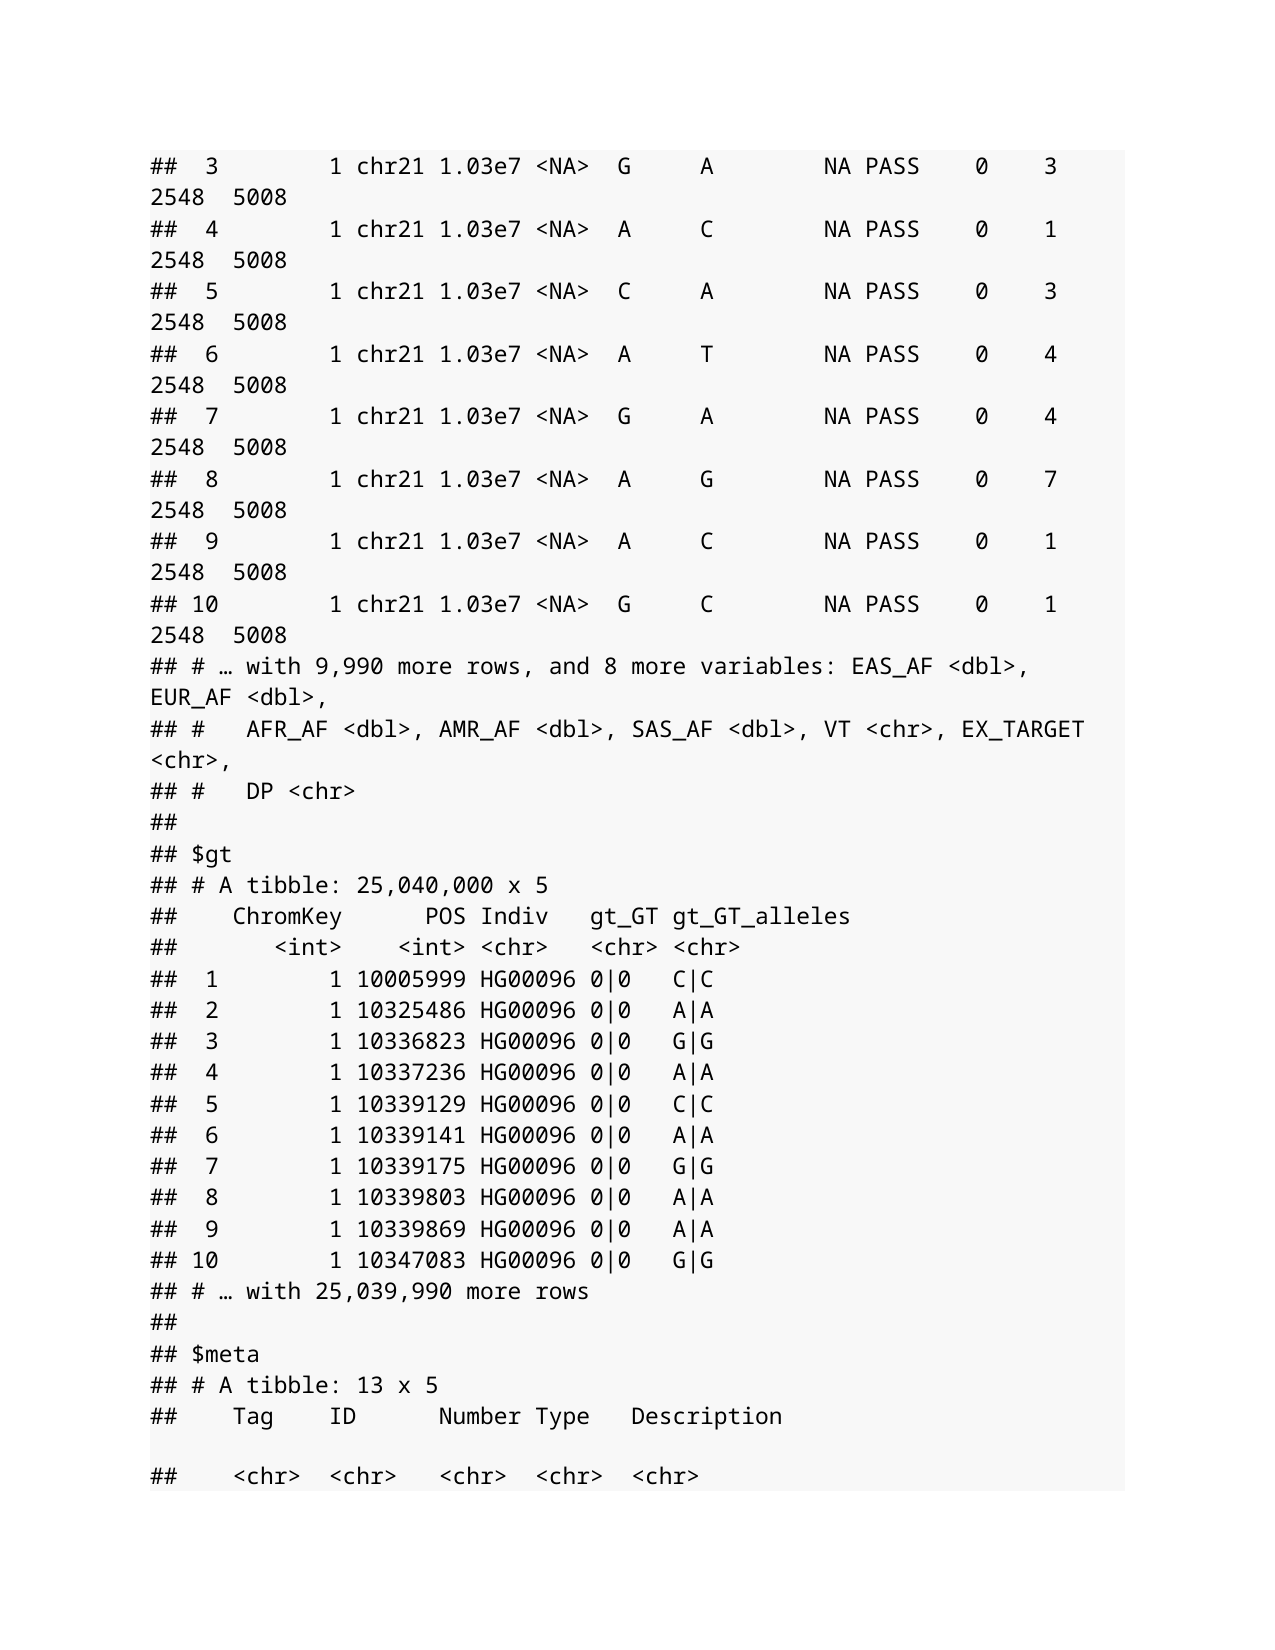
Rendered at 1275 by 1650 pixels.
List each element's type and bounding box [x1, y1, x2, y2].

text [150, 150, 1125, 1491]
